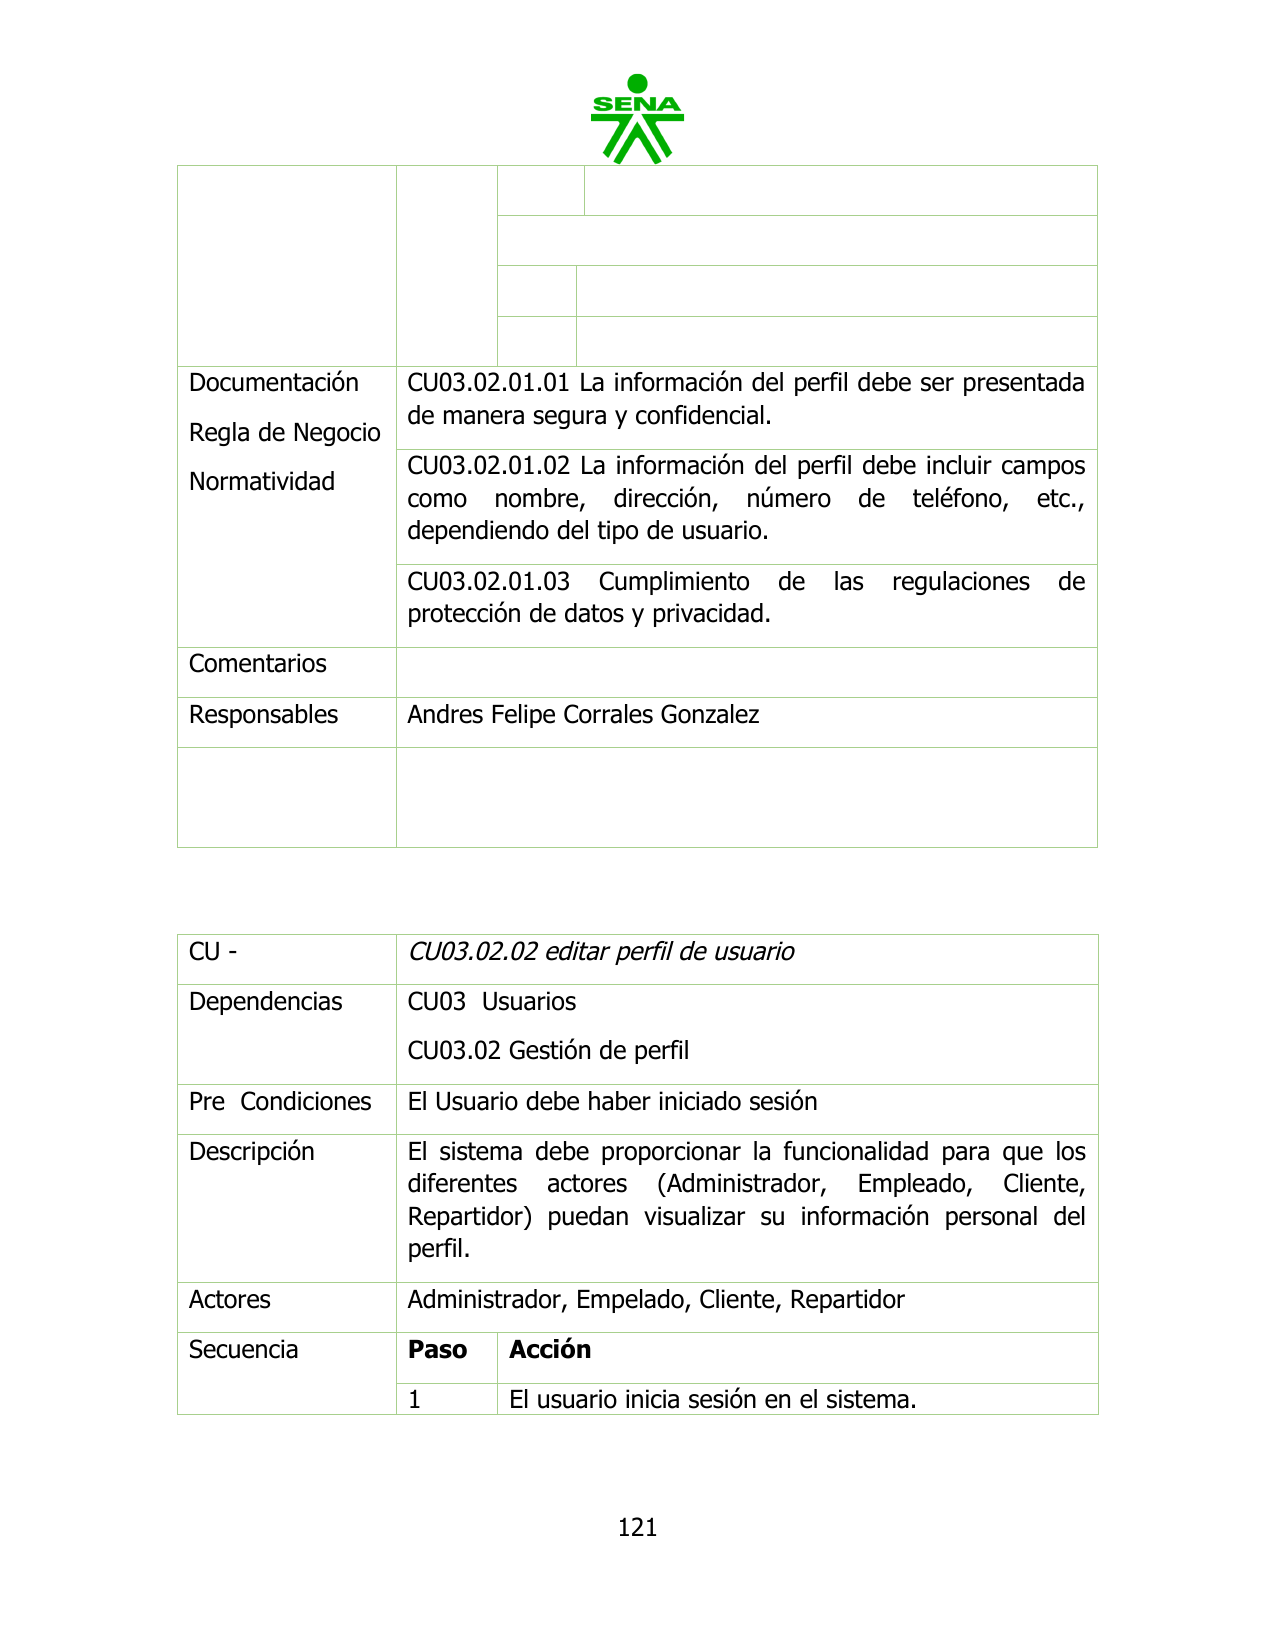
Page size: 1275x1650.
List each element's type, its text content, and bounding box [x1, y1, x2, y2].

table_cell Paso [397, 1333, 497, 1382]
table_cell 1 [397, 1384, 497, 1414]
table_cell El sistema debe proporcionar la funcionalidad para que los diferentes actores (Administrador, Empleado, Cliente, Repartidor) puedan visualizar su información personal del perfil. [397, 1135, 1098, 1282]
table_cell CU03.02.01.01 La información del perfil debe ser presentada de manera segura y confidencial. [397, 367, 1097, 448]
picture [591, 73, 685, 165]
table_cell CU03.02.01.02 La información del perfil debe incluir campos como nombre, dirección, número de teléfono, etc., dependiendo del tipo de usuario. [397, 450, 1097, 564]
table_cell Secuencia Normal [178, 1333, 396, 1414]
table_cell [498, 317, 576, 366]
table_header CU - [178, 935, 396, 984]
table_cell Administrador, Empelado, Cliente, Repartidor [397, 1283, 1098, 1332]
table_cell CU03.02.01.03 Cumplimiento de las regulaciones de protección de datos y privacidad. [397, 565, 1097, 647]
table_cell [498, 266, 576, 316]
table_cell [577, 317, 1097, 366]
table_cell Andres Felipe Corrales Gonzalez [397, 698, 1097, 747]
table_cell [178, 748, 396, 847]
table_header CU03.02.02 editar perfil de usuario [397, 935, 1098, 984]
table_cell El Usuario debe haber iniciado sesión [397, 1085, 1098, 1134]
table_cell Descripción [178, 1135, 396, 1282]
table_cell [397, 648, 1097, 697]
table_cell Acción [498, 1333, 1098, 1382]
table_cell [397, 748, 1097, 847]
table_cell El usuario inicia sesión en el sistema. [498, 1384, 1098, 1414]
table_cell [498, 216, 1097, 265]
table_cell [577, 266, 1097, 316]
table_cell Comentarios [178, 648, 396, 697]
table_cell Dependencias [178, 985, 396, 1084]
table_cell Responsables [178, 698, 396, 747]
table_cell CU03 Usuarios CU03.02 Gestión de perfil [397, 985, 1098, 1084]
table_cell [498, 166, 584, 215]
table_cell [585, 166, 1097, 215]
table_cell Documentación Regla de Negocio Normatividad [178, 367, 396, 647]
table_cell Actores [178, 1283, 396, 1332]
table_cell Pre Condiciones [178, 1085, 396, 1134]
